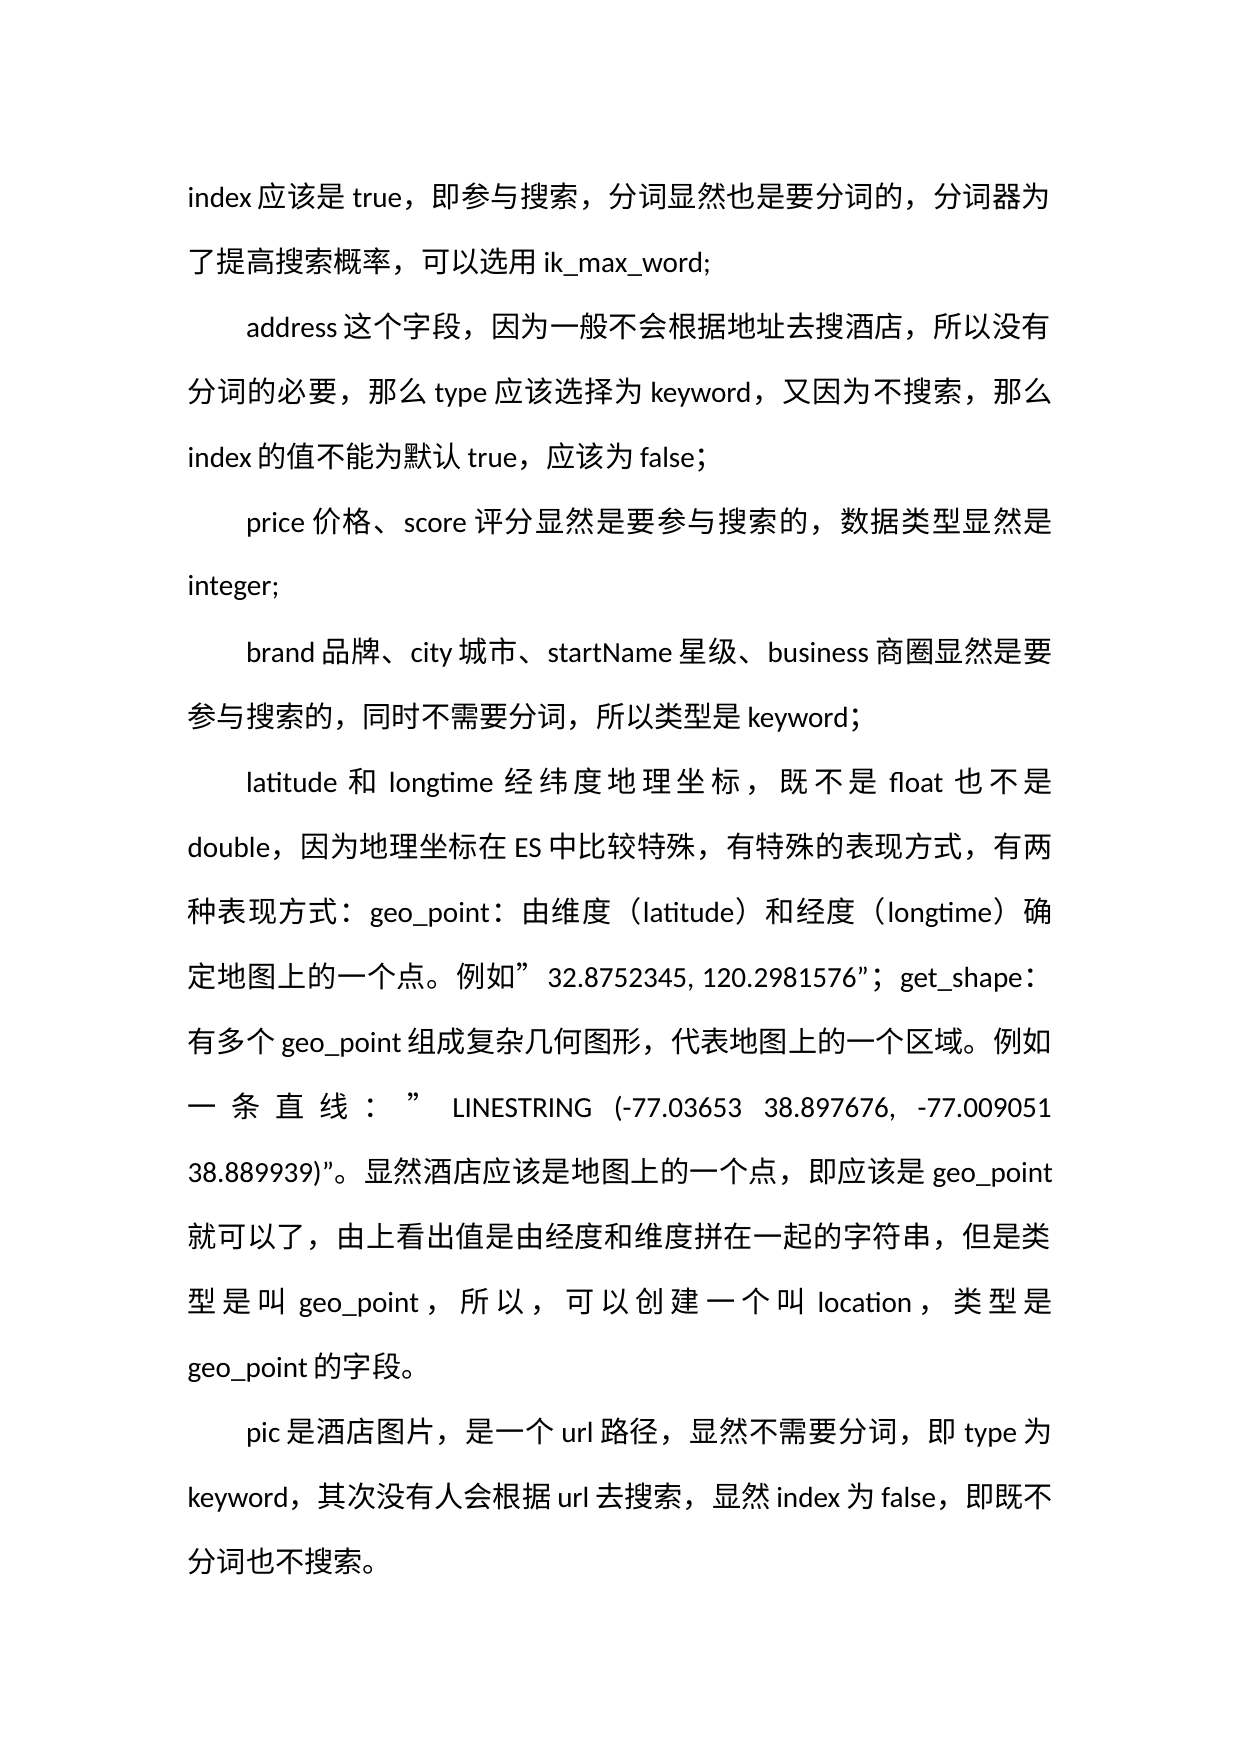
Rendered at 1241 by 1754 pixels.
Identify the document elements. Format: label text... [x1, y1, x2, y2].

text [187, 162, 1053, 292]
text price价格、score评分显然是要参与搜索的，数据类型显然是integer; [187, 487, 1053, 617]
text brand品牌、city城市、startName星级、business商圈显然是要参与搜索的，同时不需要分词，所以类型是keyword； [187, 617, 1053, 747]
text pic是酒店图片，是一个url路径，显然不需要分词，即type为keyword，其次没有人会根据url去搜索，显然index为false，即既不分词也不搜索。 [187, 1397, 1053, 1592]
text address这个字段，因为一般不会根据地址去搜酒店，所以没有分词的必要，那么type应该选择为keyword，又因为不搜索，那么index的值不能为默认true，应该为false； [187, 292, 1053, 487]
text latitude和longtime经纬度地理坐标，既不是float也不是double，因为地理坐标在ES中比较特殊，有特殊的表现方式，有两种表现方式：geo_point：由维度（latitude）和经度（longtime）确定地图上的一个点。例如”32.8752345, 120.2981576”；get_shape：有多个geo_point组成复杂几何图形，代表地图上的一个区域。例如一条直线：”LINESTRING (-77.03653 38.897676, -77.009051 38.889939)”。显然酒店应该是地图上的一个点，即应该是geo_point就可以了，由上看出值是由经度和维度拼在一起的字符串，但是类型是叫geo_point，所以，可以创建一个叫location，类型是geo_point的字段。 [187, 747, 1053, 1397]
